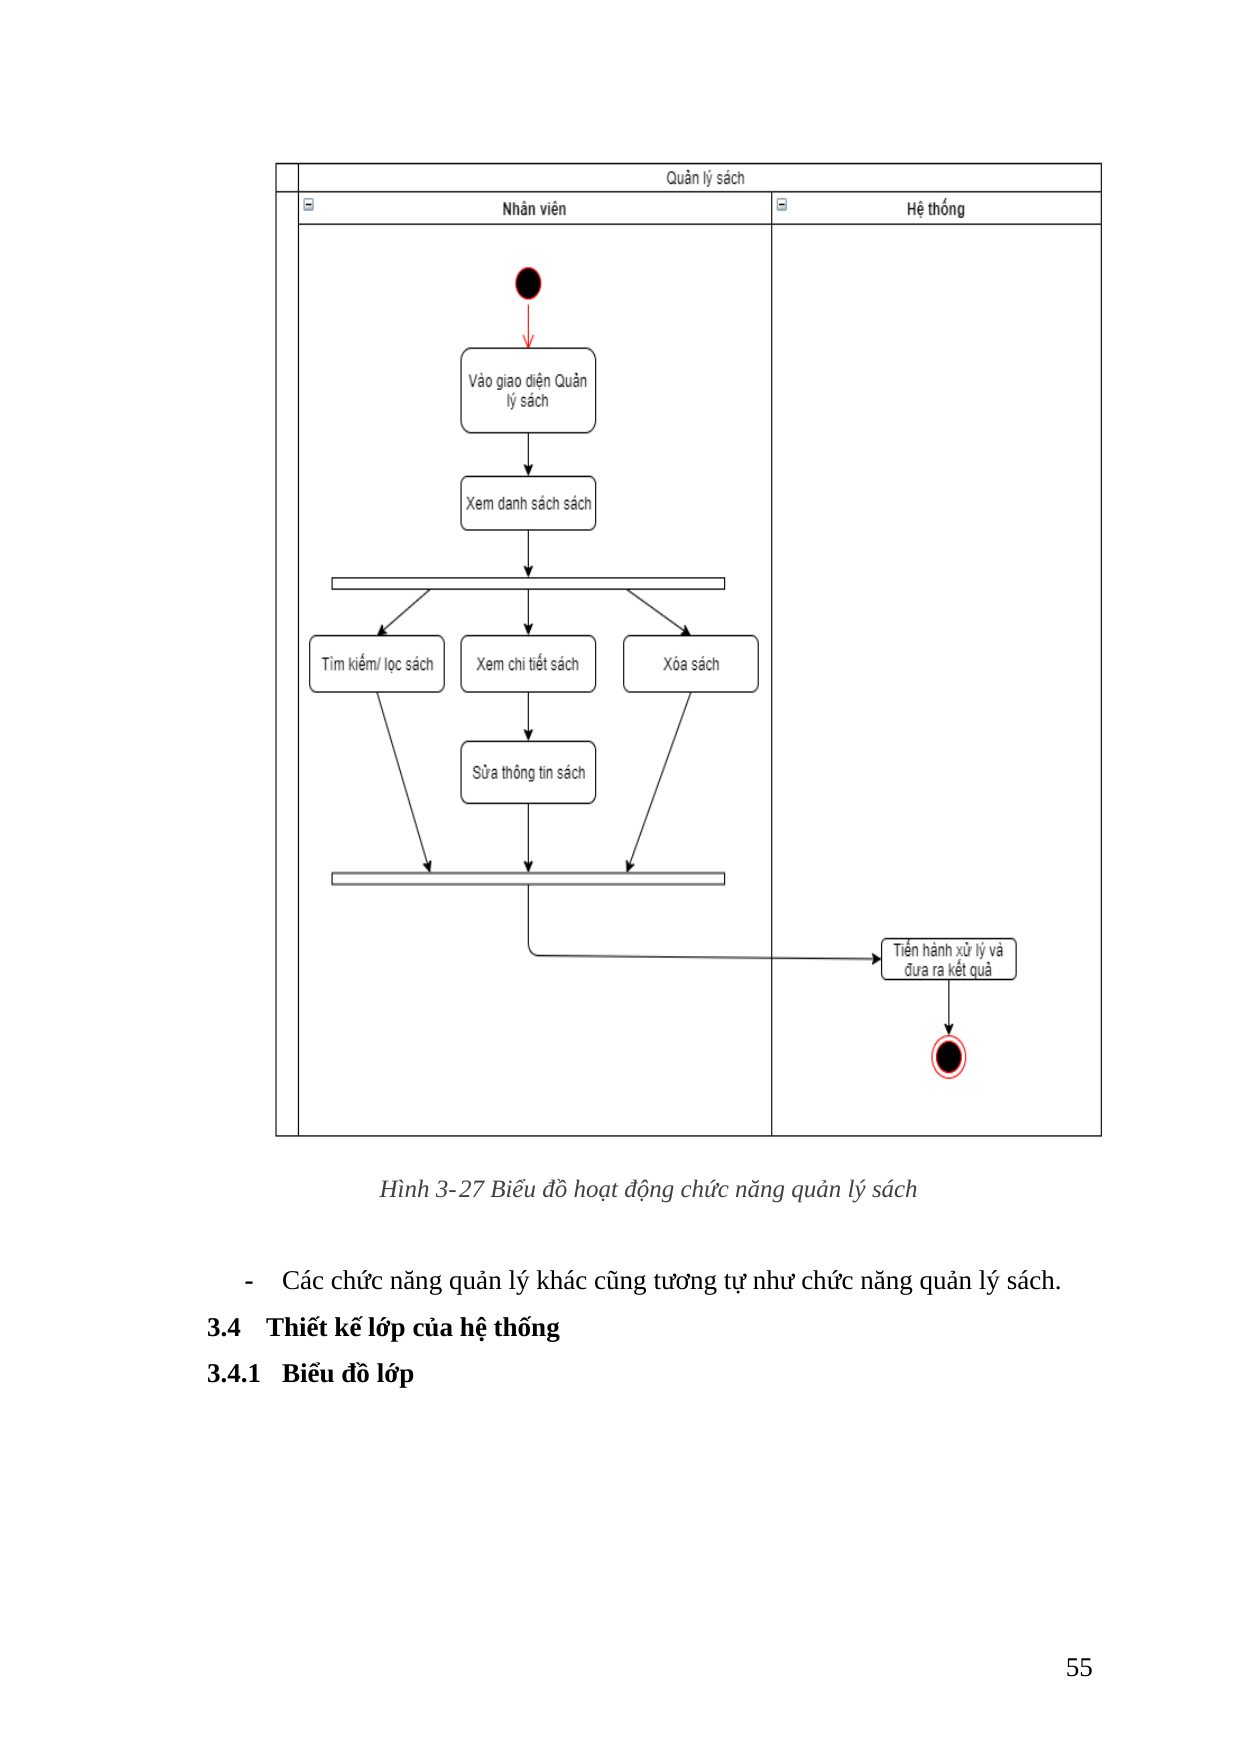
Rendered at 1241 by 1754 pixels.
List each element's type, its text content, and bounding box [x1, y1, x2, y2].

subtitle Thiết kế lớp của hệ thống [207, 1311, 1092, 1342]
list Các chức năng quản lý khác cũng tương tự như chức năng quản lý sách. [244, 1264, 1092, 1295]
subtitle Biểu đồ lớp [207, 1357, 1092, 1389]
picture [206, 118, 1139, 1165]
